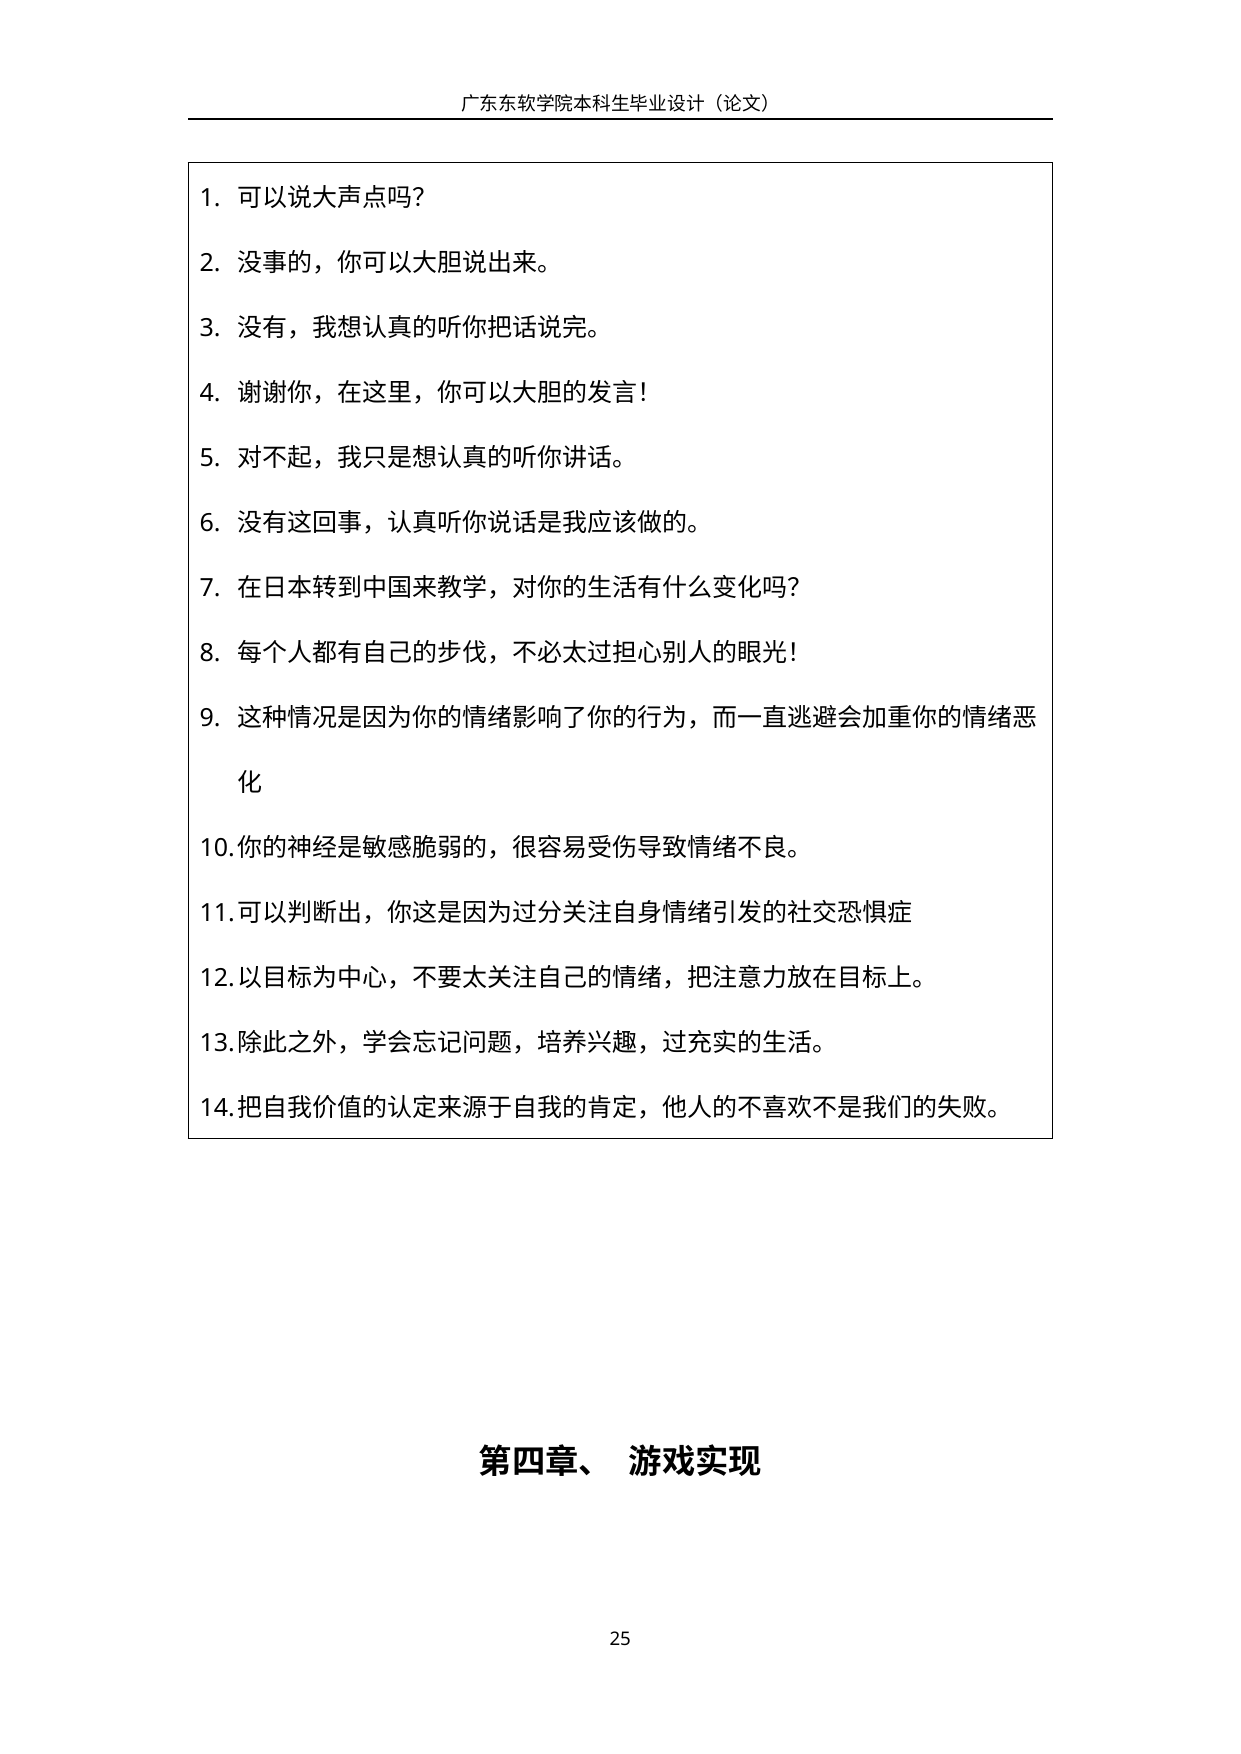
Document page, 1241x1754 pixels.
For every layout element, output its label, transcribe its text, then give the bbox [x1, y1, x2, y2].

table_cell 可以说大声点吗？ 没事的，你可以大胆说出来。 没有，我想认真的听你把话说完。 谢谢你，在这里，你可以大胆的发言！ 对不起，我只是想认真的听你讲话。 没有这回事，认真听你说话是我应该做的。 在日本转到中国来教学，对你的生活有什么变化吗？ 每个人都有自己的步伐，不必太过担心别人的眼光！ 这种情况是因为你的情绪影响了你的行为，而一直逃避会加重你的情绪恶化 你的神经是敏感脆弱的，很容易受伤导致情绪不良。 可以判断出，你这是因为过分关注自身情绪引发的社交恐惧症 以目标为中心，不要太关注自己的情绪，把注意力放在目标上。 除此之外，学会忘记问题，培养兴趣，过充实的生活。 把自我价值的认定来源于自我的肯定，他人的不喜欢不是我们的失败。 [189, 163, 1052, 1138]
subtitle 游戏实现 [187, 1426, 1053, 1491]
